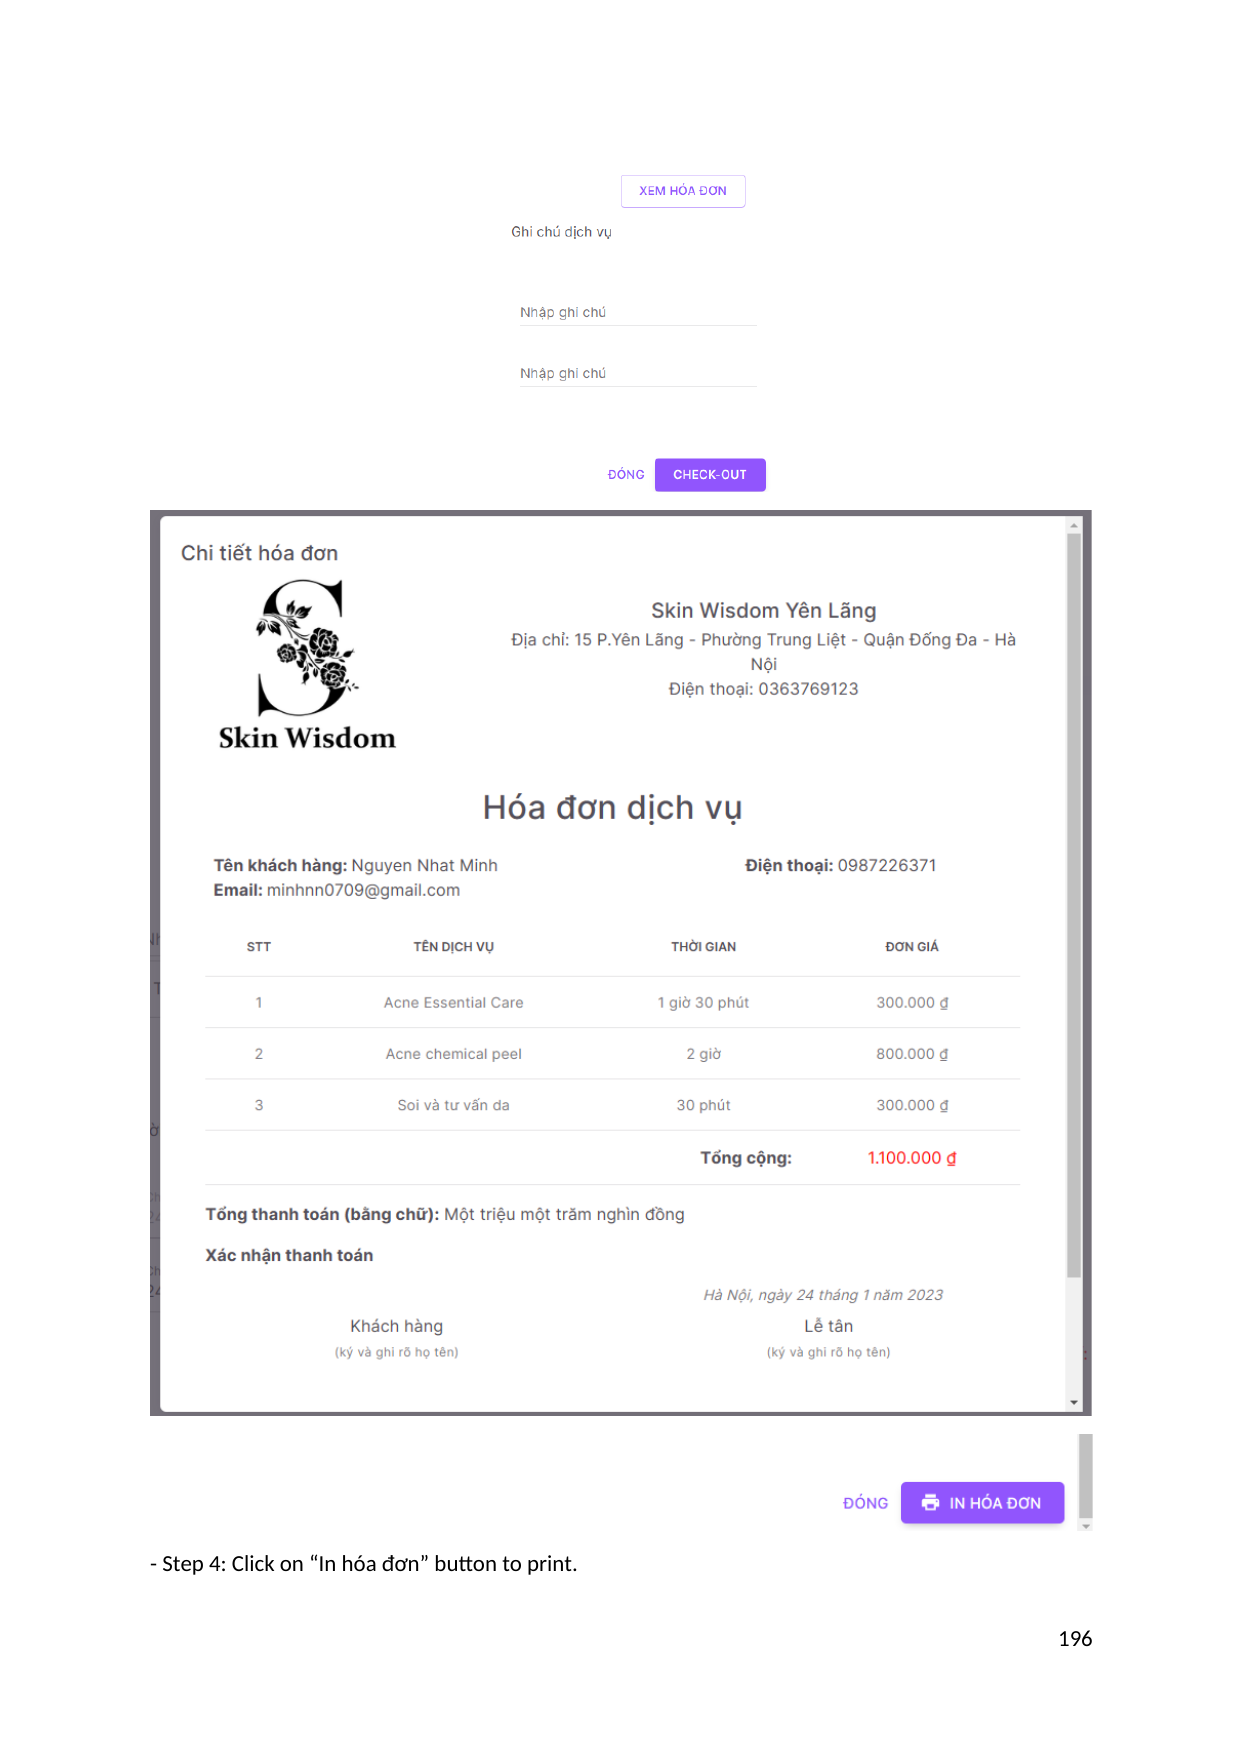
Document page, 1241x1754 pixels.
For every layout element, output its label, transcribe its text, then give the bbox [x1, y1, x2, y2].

picture [469, 131, 774, 492]
picture [150, 510, 1092, 1416]
picture [150, 1434, 1093, 1531]
text - Step 4: Click on “In hóa đơn” button to print. [150, 1549, 1093, 1577]
